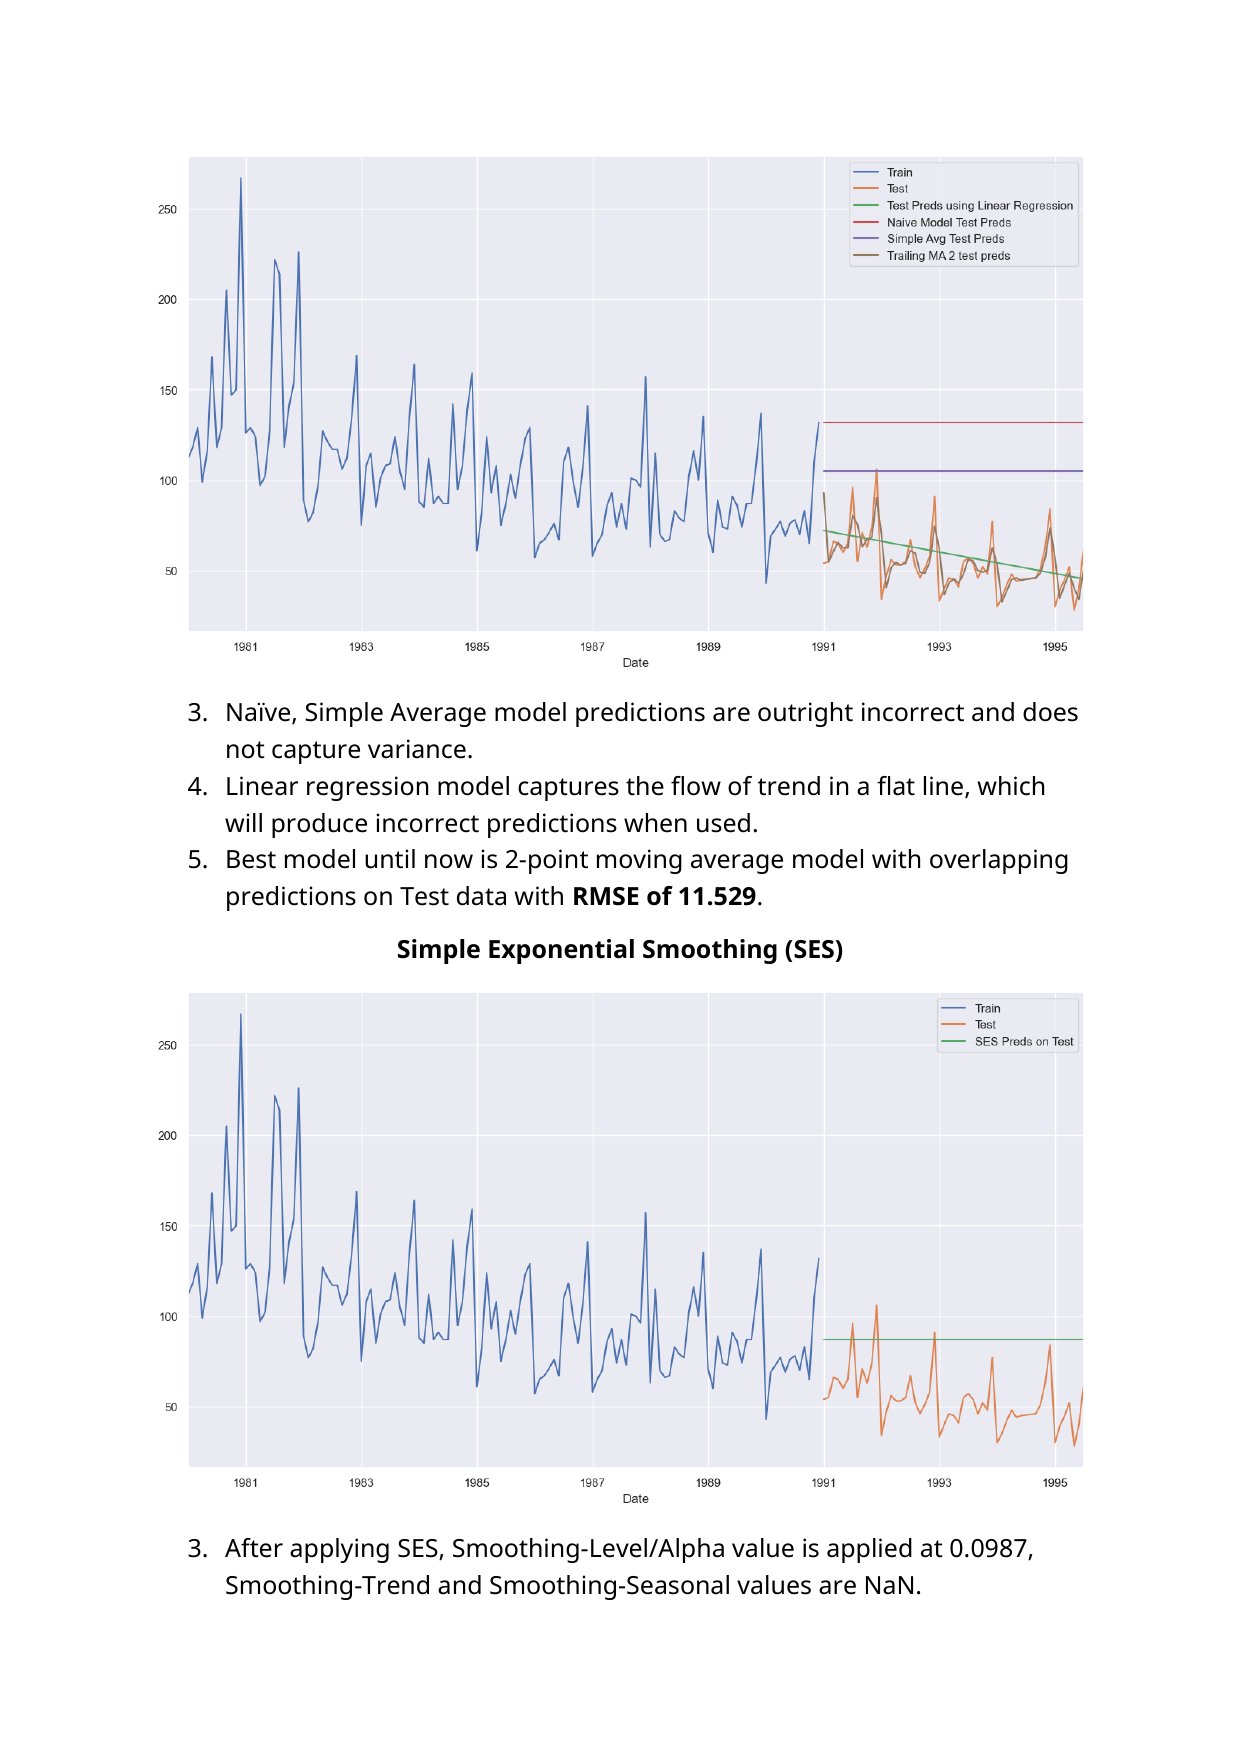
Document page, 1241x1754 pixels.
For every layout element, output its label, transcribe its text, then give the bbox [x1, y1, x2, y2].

list Naïve, Simple Average model predictions are outright incorrect and does not capture variance. [187, 695, 1090, 766]
picture [150, 985, 1091, 1512]
text Simple Exponential Smoothing (SES) [150, 932, 1090, 966]
list Best model until now is 2-point moving average model with overlapping predictions on Test data with RMSE of 11.529. [187, 842, 1090, 913]
list After applying SES, Smoothing-Level/Alpha value is applied at 0.0987, Smoothing-Trend and Smoothing-Seasonal values are NaN. [187, 1531, 1090, 1601]
picture [150, 150, 1091, 676]
list Linear regression model captures the flow of trend in a flat line, which will produce incorrect predictions when used. [187, 768, 1090, 839]
